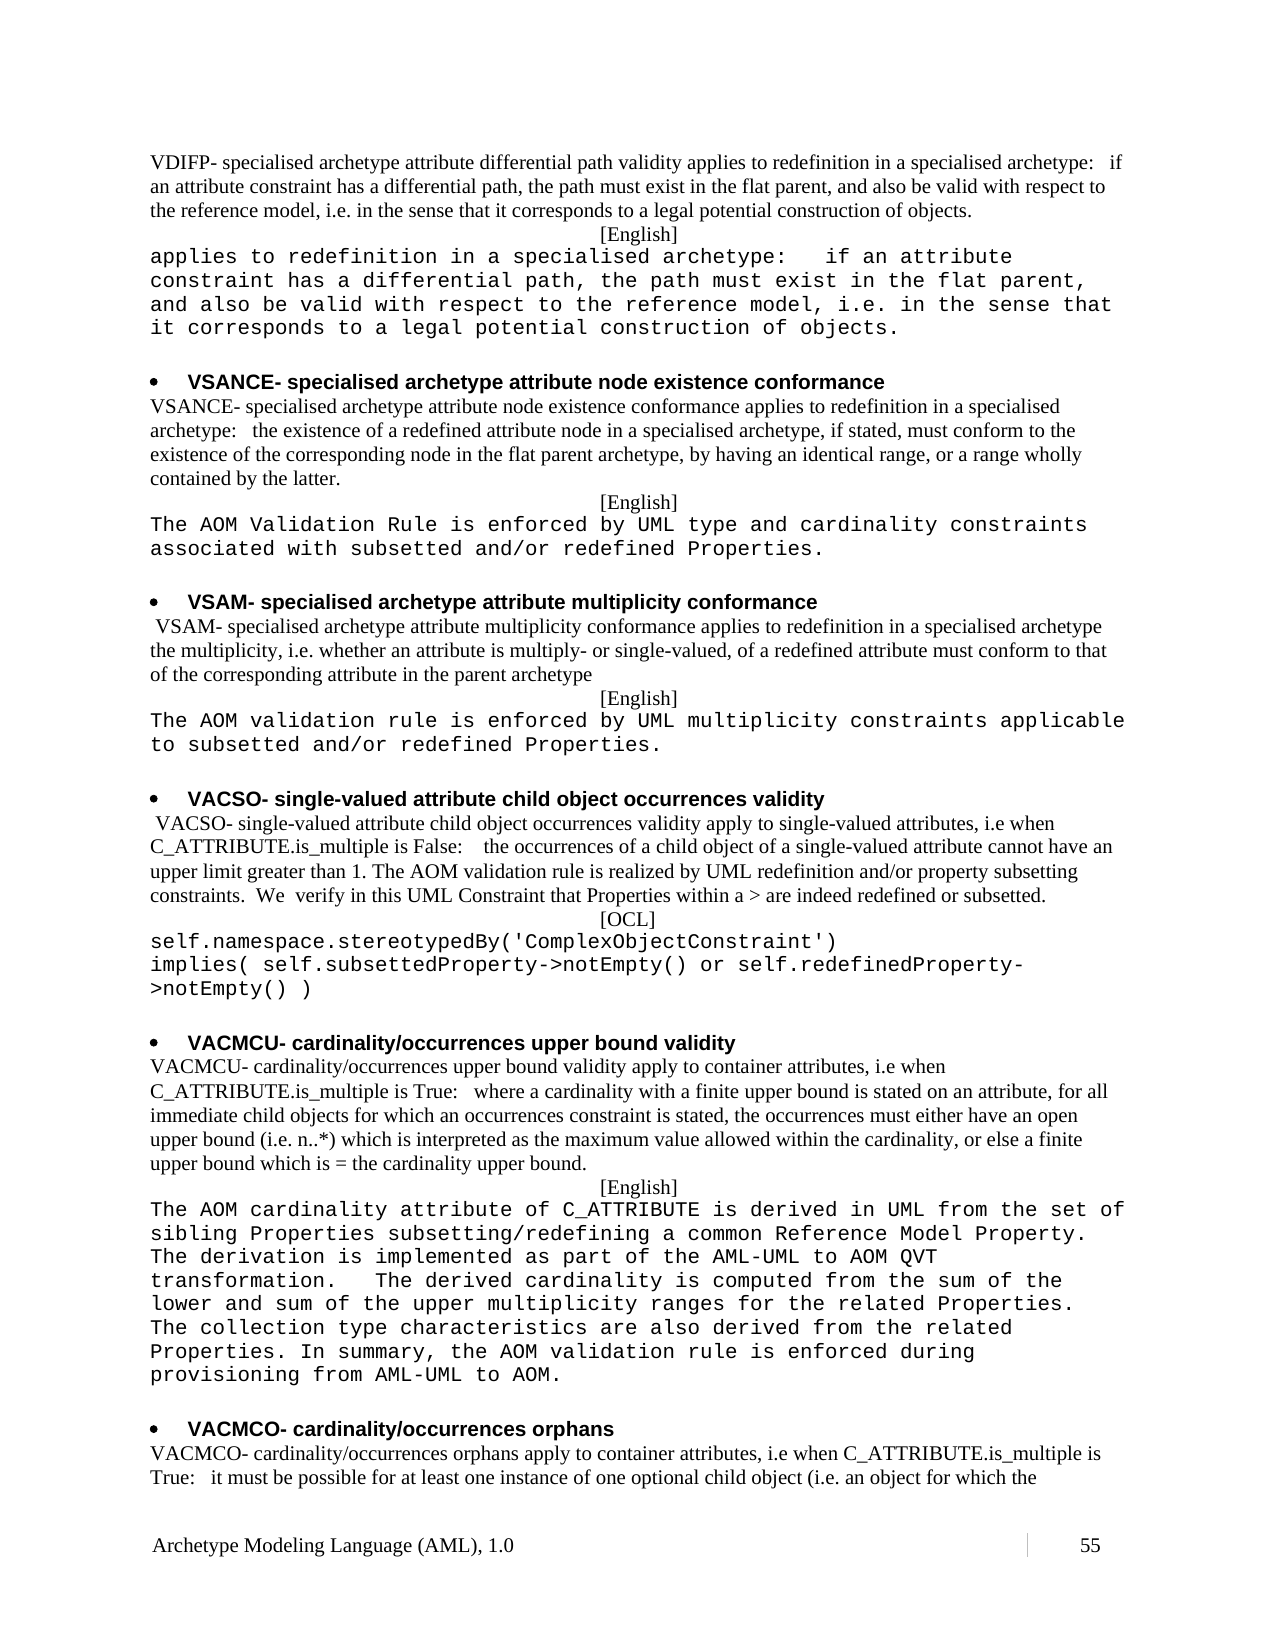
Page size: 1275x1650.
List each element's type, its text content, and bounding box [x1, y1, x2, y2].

text VSAM- specialised archetype attribute multiplicity conformance applies to redefinition in a specialised archetype the multiplicity, i.e. whether an attribute is multiply- or single-valued, of a redefined attribute must conform to that of the corresponding attribute in the parent archetype [150, 614, 1125, 686]
text applies to redefinition in a specialised archetype: if an attribute constraint has a differential path, the path must exist in the flat parent, and also be valid with respect to the reference model, i.e. in the sense that it corresponds to a legal potential construction of objects. [150, 246, 1125, 341]
text The AOM validation rule is enforced by UML multiplicity constraints applicable to subsetted and/or redefined Properties. [150, 710, 1125, 758]
list VACMCO- cardinality/occurrences orphans [150, 1417, 1125, 1441]
text [English] [525, 490, 1125, 514]
text VDIFP- specialised archetype attribute differential path validity applies to redefinition in a specialised archetype: if an attribute constraint has a differential path, the path must exist in the flat parent, and also be valid with respect to the reference model, i.e. in the sense that it corresponds to a legal potential construction of objects. [150, 150, 1125, 222]
text VSANCE- specialised archetype attribute node existence conformance applies to redefinition in a specialised archetype: the existence of a redefined attribute node in a specialised archetype, if stated, must conform to the existence of the corresponding node in the flat parent archetype, by having an identical range, or a range wholly contained by the latter. [150, 394, 1125, 490]
list VSAM- specialised archetype attribute multiplicity conformance [150, 590, 1125, 614]
text [English] [525, 1175, 1125, 1199]
text [English] [525, 686, 1125, 710]
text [150, 1441, 1125, 1489]
text self.namespace.stereotypedBy('ComplexObjectConstraint') implies( self.subsettedProperty->notEmpty() or self.redefinedProperty->notEmpty() ) [150, 931, 1125, 1002]
text [OCL] [525, 907, 1125, 931]
text [English] [525, 222, 1125, 246]
text The AOM cardinality attribute of C_ATTRIBUTE is derived in UML from the set of sibling Properties subsetting/redefining a common Reference Model Property. The derivation is implemented as part of the AML-UML to AOM QVT transformation. The derived cardinality is computed from the sum of the lower and sum of the upper multiplicity ranges for the related Properties. The collection type characteristics are also derived from the related Properties. In summary, the AOM validation rule is enforced during provisioning from AML-UML to AOM. [150, 1199, 1125, 1388]
text VACMCU- cardinality/occurrences upper bound validity apply to container attributes, i.e when C_ATTRIBUTE.is_multiple is True: where a cardinality with a finite upper bound is stated on an attribute, for all immediate child objects for which an occurrences constraint is stated, the occurrences must either have an open upper bound (i.e. n..*) which is interpreted as the maximum value allowed within the cardinality, or else a finite upper bound which is = the cardinality upper bound. [150, 1054, 1125, 1175]
text VACSO- single-valued attribute child object occurrences validity apply to single-valued attributes, i.e when C_ATTRIBUTE.is_multiple is False: the occurrences of a child object of a single-valued attribute cannot have an upper limit greater than 1. The AOM validation rule is realized by UML redefinition and/or property subsetting constraints. We verify in this UML Constraint that Properties within a > are indeed redefined or subsetted. [150, 810, 1125, 907]
list VACMCU- cardinality/occurrences upper bound validity [150, 1030, 1125, 1054]
list VSANCE- specialised archetype attribute node existence conformance [150, 369, 1125, 394]
text The AOM Validation Rule is enforced by UML type and cardinality constraints associated with subsetted and/or redefined Properties. [150, 514, 1125, 561]
list VACSO- single-valued attribute child object occurrences validity [150, 786, 1125, 810]
